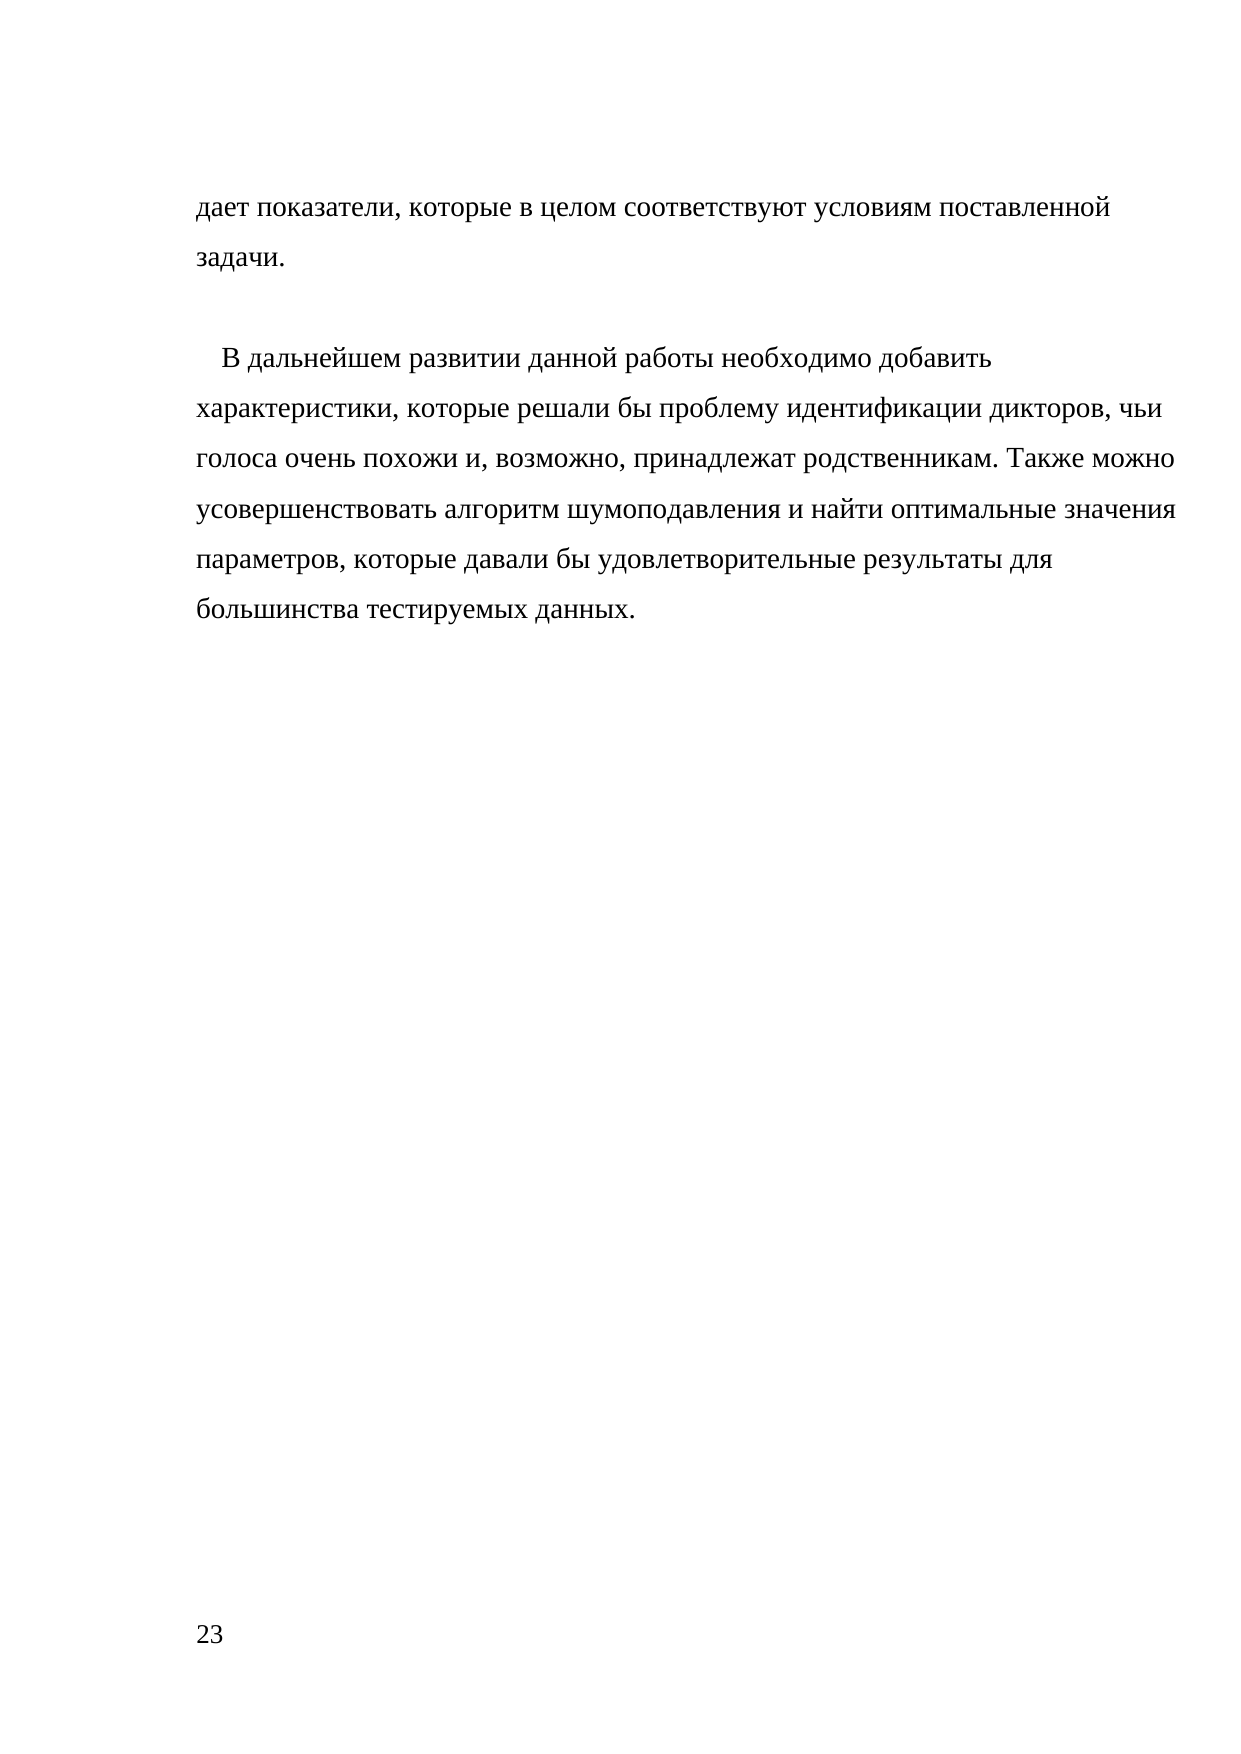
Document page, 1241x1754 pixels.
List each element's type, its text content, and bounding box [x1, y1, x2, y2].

text В дальнейшем развитии данной работы необходимо добавить характеристики, которые решали бы проблему идентификации дикторов, чьи голоса очень похожи и, возможно, принадлежат родственникам. Также можно усовершенствовать алгоритм шумоподавления и найти оптимальные значения параметров, которые давали бы удовлетворительные результаты для большинства тестируемых данных. [196, 340, 1181, 625]
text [196, 189, 1181, 273]
